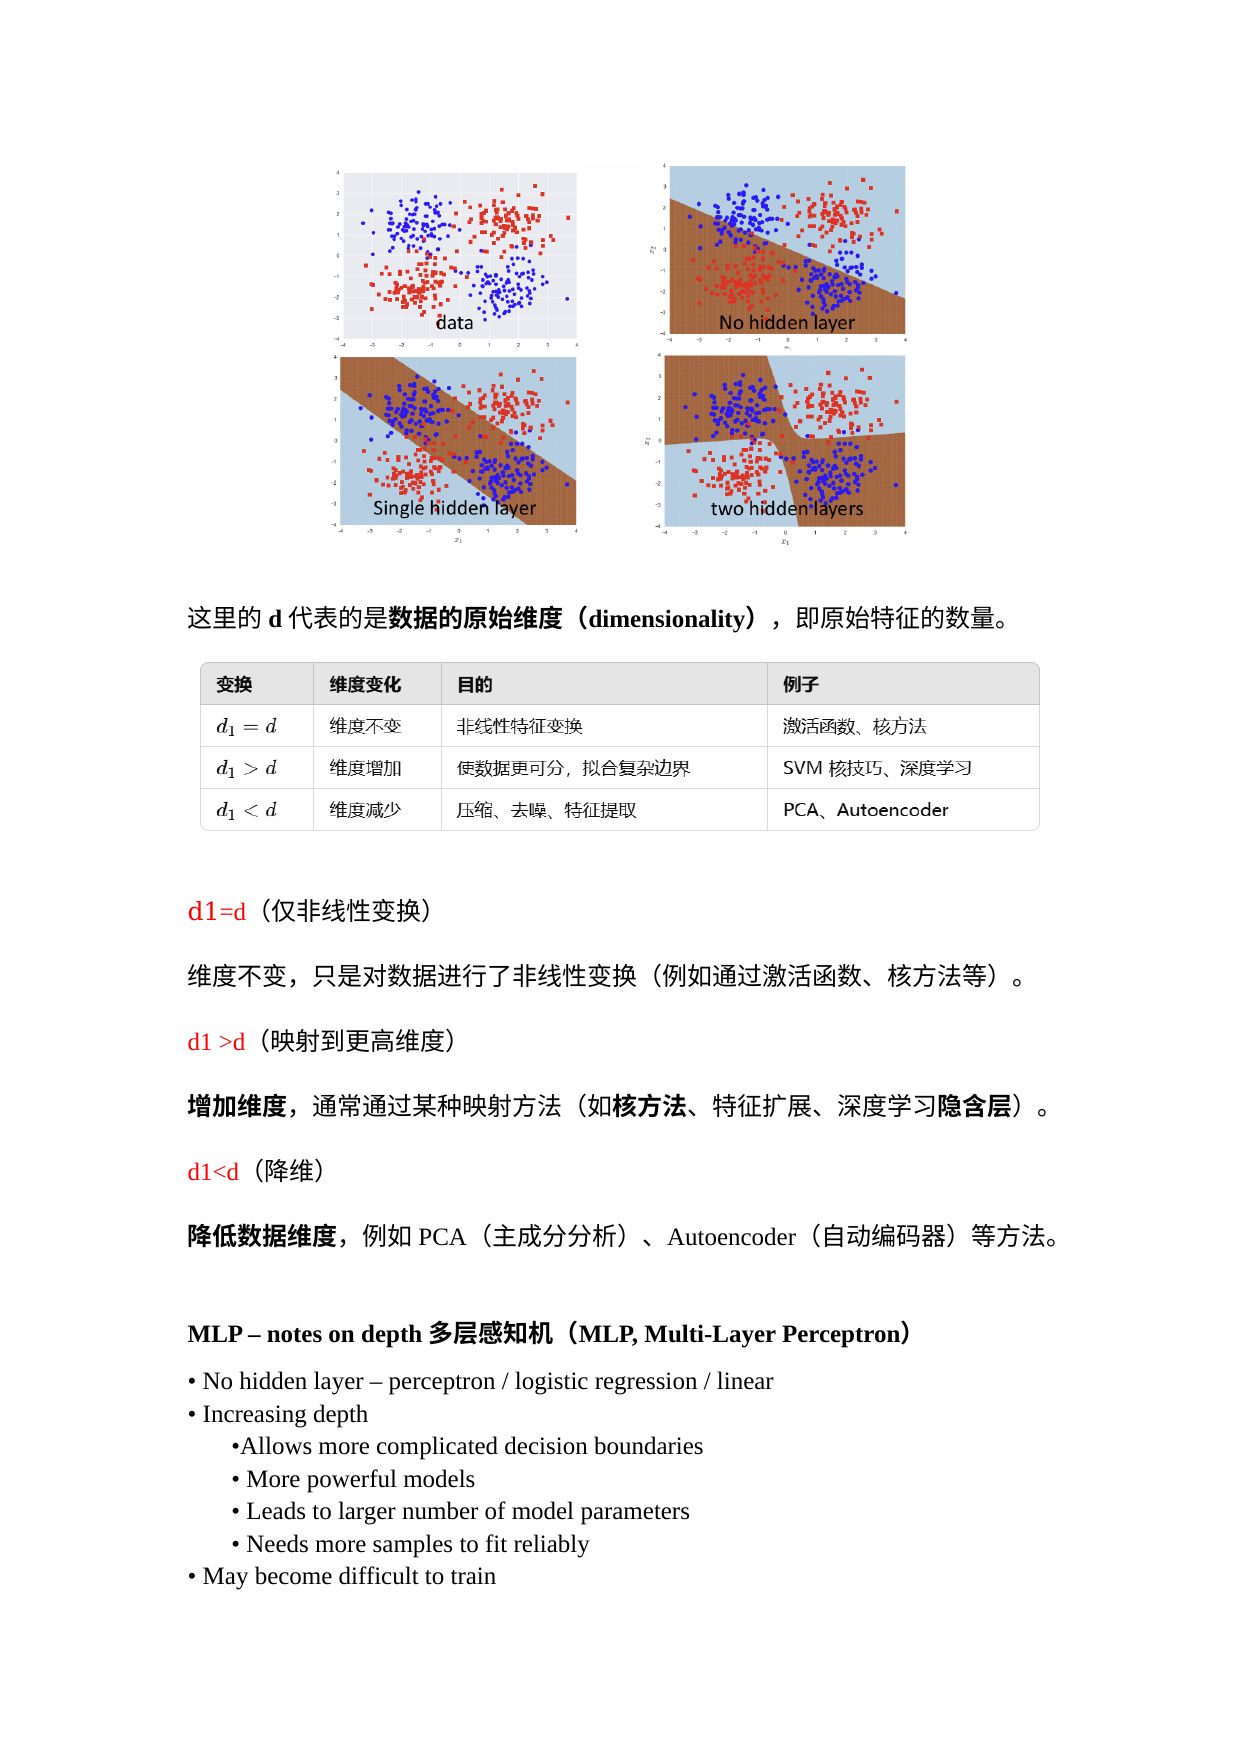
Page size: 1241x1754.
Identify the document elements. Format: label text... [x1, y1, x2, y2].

picture [187, 649, 1053, 845]
text • More powerful models [187, 1462, 1053, 1494]
text 维度不变，只是对数据进行了非线性变换（例如通过激活函数、核方法等）。 [187, 942, 1053, 1007]
text 这里的 d 代表的是数据的原始维度（dimensionality），即原始特征的数量。 [187, 584, 1053, 649]
text 增加维度，通常通过某种映射方法（如核方法、特征扩展、深度学习隐含层）。 [187, 1072, 1053, 1137]
text d1<d（降维） [187, 1137, 1053, 1202]
text • May become difficult to train [187, 1559, 1053, 1592]
text • Increasing depth [187, 1397, 1053, 1429]
text • No hidden layer – perceptron / logistic regression / linear [187, 1364, 1053, 1397]
text • Needs more samples to fit reliably [187, 1527, 1053, 1559]
text d1=d（仅非线性变换） [187, 877, 1053, 942]
text d1 >d（映射到更高维度） [187, 1007, 1053, 1072]
text • Leads to larger number of model parameters [187, 1494, 1053, 1527]
text 降低数据维度，例如 PCA（主成分分析）、Autoencoder（自动编码器）等方法。 [187, 1202, 1053, 1267]
text MLP – notes on depth 多层感知机（MLP, Multi-Layer Perceptron） [187, 1299, 1053, 1364]
picture [330, 162, 910, 547]
text •Allows more complicated decision boundaries [187, 1429, 1053, 1462]
